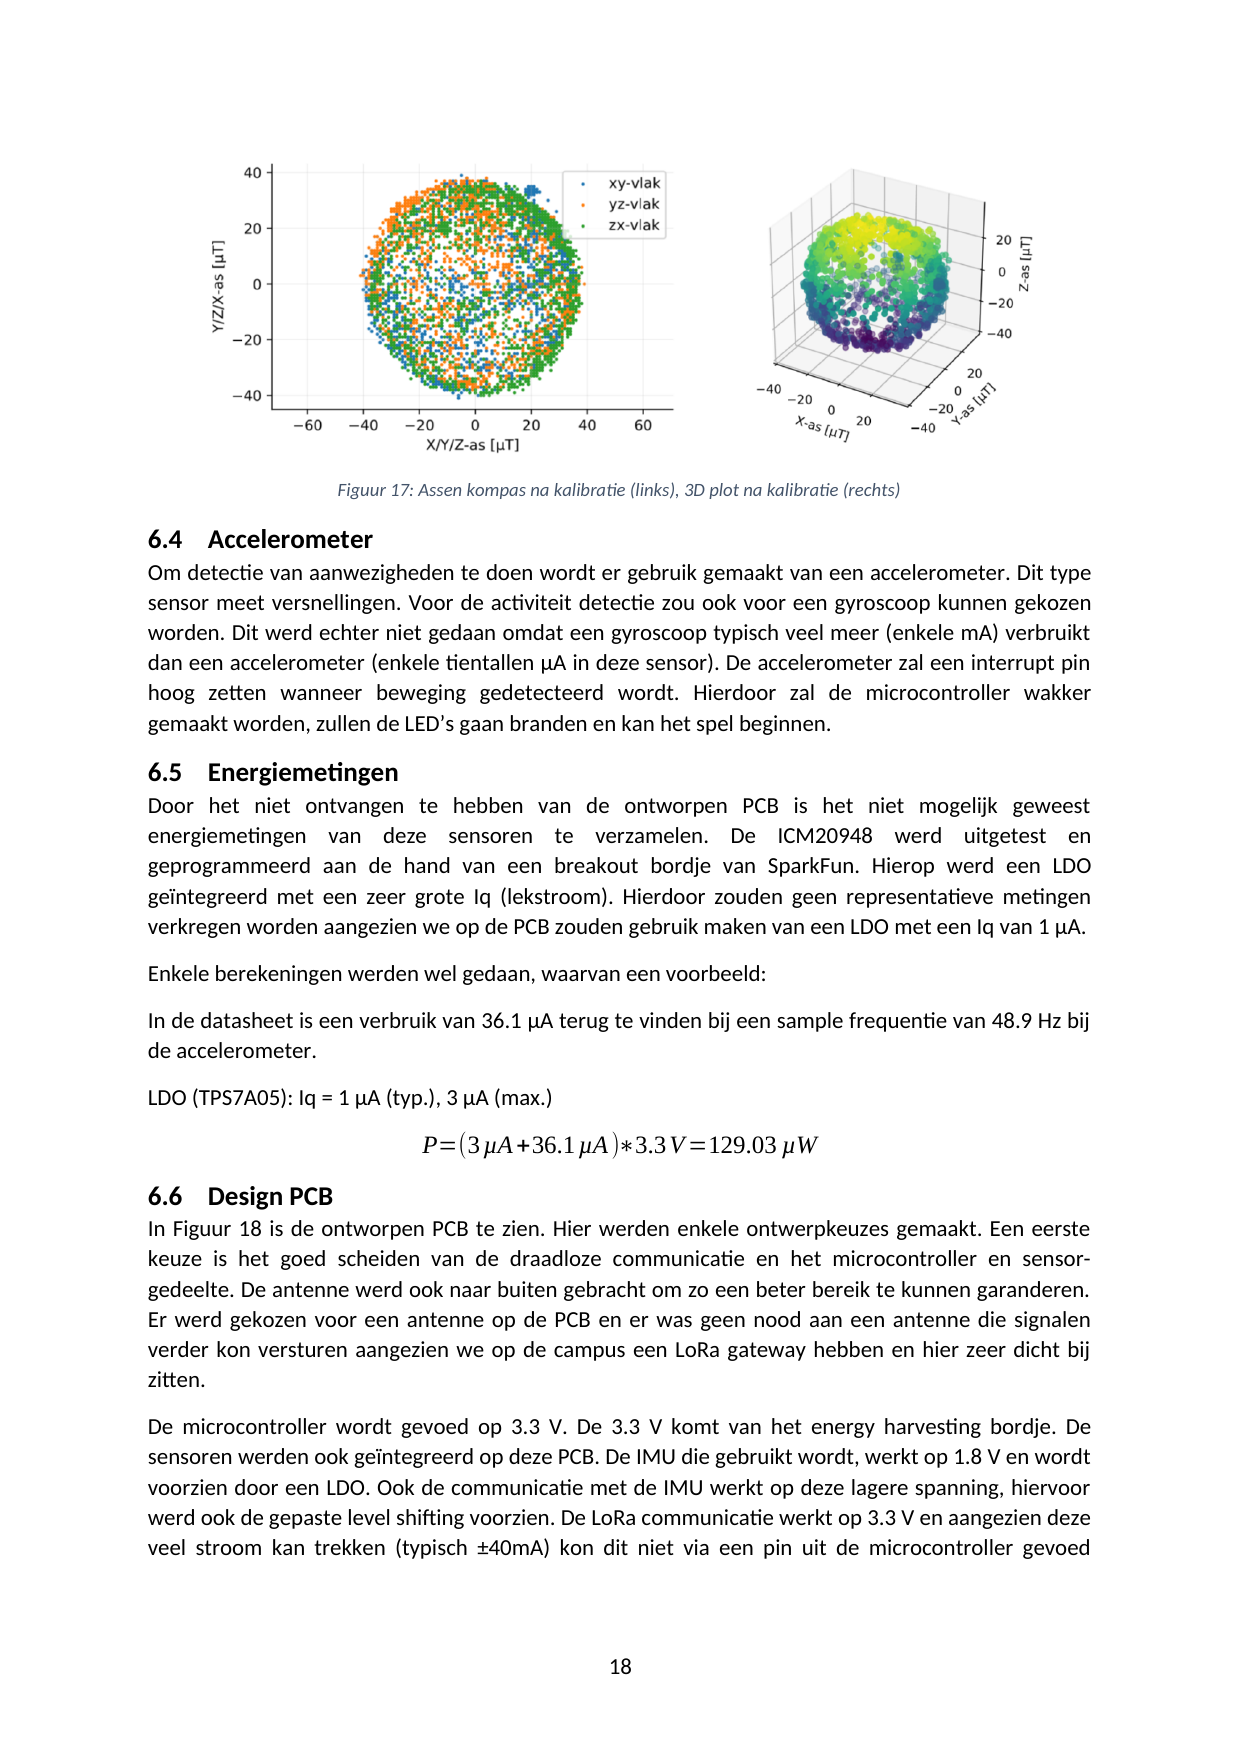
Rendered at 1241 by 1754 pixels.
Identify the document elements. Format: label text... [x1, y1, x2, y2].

text Om detectie van aanwezigheden te doen wordt er gebruik gemaakt van een accelerometer. Dit type sensor meet versnellingen. Voor de activiteit detectie zou ook voor een gyroscoop kunnen gekozen worden. Dit werd echter niet gedaan omdat een gyroscoop typisch veel meer (enkele mA) verbruikt dan een accelerometer (enkele tientallen µA in deze sensor). De accelerometer zal een interrupt pin hoog zetten wanneer beweging gedetecteerd wordt. Hierdoor zal de microcontroller wakker gemaakt worden, zullen de LED’s gaan branden en kan het spel beginnen. [148, 558, 1093, 737]
text LDO (TPS7A05): Iq = 1 µA (typ.), 3 µA (max.) [148, 1083, 1093, 1111]
subtitle Design PCB [148, 1179, 1093, 1212]
text In de datasheet is een verbruik van 36.1 µA terug te vinden bij een sample frequentie van 48.9 Hz bij de accelerometer. [148, 1006, 1093, 1064]
subtitle Energiemetingen [148, 756, 1093, 789]
text Door het niet ontvangen te hebben van de ontworpen PCB is het niet mogelijk geweest energiemetingen van deze sensoren te verzamelen. De ICM20948 werd uitgetest en geprogrammeerd aan de hand van een breakout bordje van SparkFun. Hierop werd een LDO geïntegreerd met een zeer grote Iq (lekstroom). Hierdoor zouden geen representatieve metingen verkregen worden aangezien we op de PCB zouden gebruik maken van een LDO met een Iq van 1 µA. [148, 791, 1093, 940]
subtitle Accelerometer [148, 522, 1093, 555]
text In Figuur 18 is de ontworpen PCB te zien. Hier werden enkele ontwerpkeuzes gemaakt. Een eerste keuze is het goed scheiden van de draadloze communicatie en het microcontroller en sensor-gedeelte. De antenne werd ook naar buiten gebracht om zo een beter bereik te kunnen garanderen. Er werd gekozen voor een antenne op de PCB en er was geen nood aan een antenne die signalen verder kon versturen aangezien we op de campus een LoRa gateway hebben en hier zeer dicht bij zitten. [148, 1214, 1093, 1393]
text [148, 1412, 1093, 1561]
text Enkele berekeningen werden wel gedaan, waarvan een voorbeeld: [148, 959, 1093, 987]
picture [183, 147, 1058, 460]
